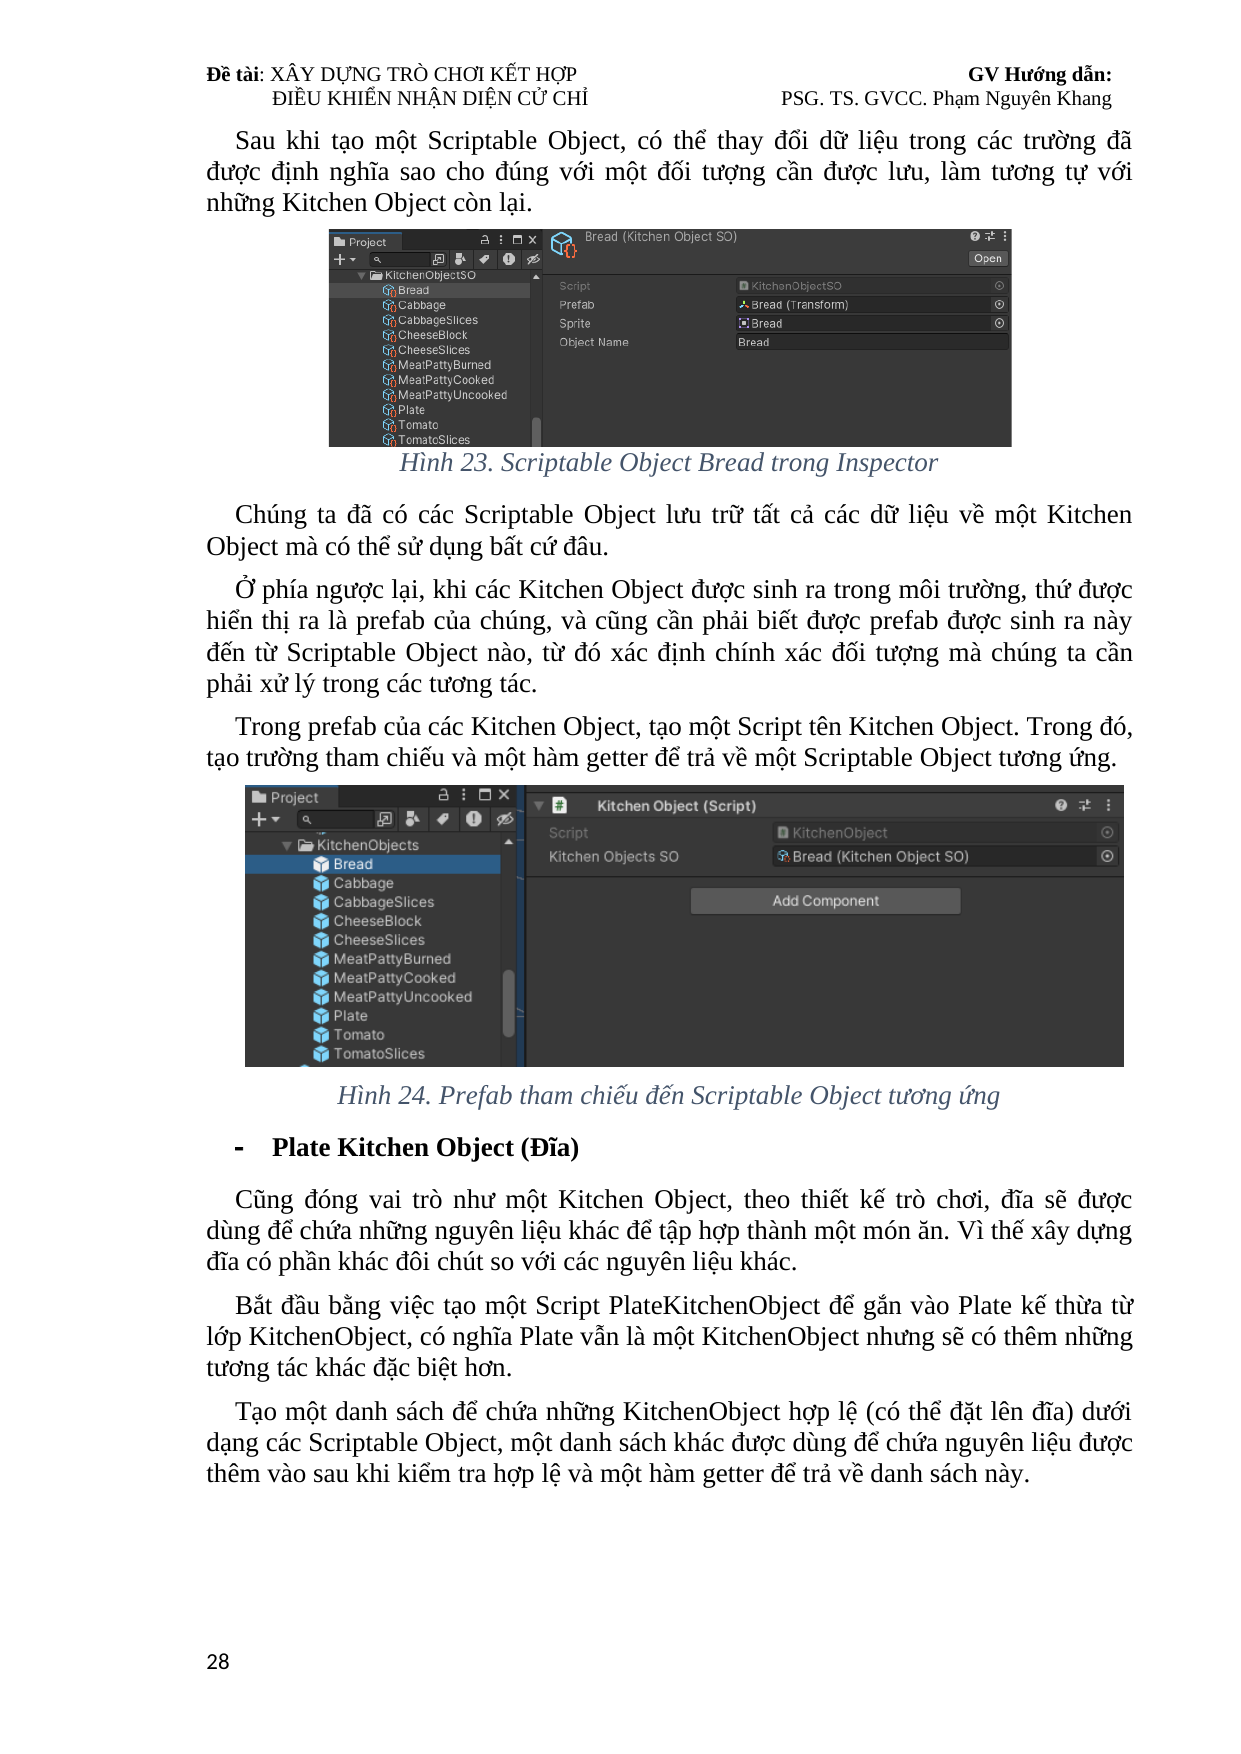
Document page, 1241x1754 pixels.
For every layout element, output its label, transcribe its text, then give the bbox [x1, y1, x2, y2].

picture [328, 229, 1012, 447]
text Ở phía ngược lại, khi các Kitchen Object được sinh ra trong môi trường, thứ được hiển thị ra là prefab của chúng, và cũng cần phải biết được prefab được sinh ra này đến từ Scriptable Object nào, từ đó xác định chính xác đối tượng mà chúng ta cần phải xử lý trong các tương tác. [206, 573, 1134, 698]
picture [245, 785, 1124, 1067]
text Cũng đóng vai trò như một Kitchen Object, theo thiết kế trò chơi, đĩa sẽ được dùng để chứa những nguyên liệu khác để tập hợp thành một món ăn. Vì thế xây dựng đĩa có phần khác đôi chút so với các nguyên liệu khác. [206, 1183, 1134, 1277]
text Bắt đầu bằng việc tạo một Script PlateKitchenObject để gắn vào Plate kế thừa từ lớp KitchenObject, có nghĩa Plate vẫn là một KitchenObject nhưng sẽ có thêm những tương tác khác đặc biệt hơn. [206, 1289, 1134, 1382]
text Sau khi tạo một Scriptable Object, có thể thay đổi dữ liệu trong các trường đã được định nghĩa sao cho đúng với một đối tượng cần được lưu, làm tương tự với những Kitchen Object còn lại. [206, 124, 1134, 217]
text Chúng ta đã có các Scriptable Object lưu trữ tất cả các dữ liệu về một Kitchen Object mà có thể sử dụng bất cứ đâu. [206, 498, 1134, 561]
text Hình 24. Prefab tham chiếu đến Scriptable Object tương ứng [206, 1079, 1134, 1110]
text Hình 23. Scriptable Object Bread trong Inspector [206, 447, 1134, 478]
text Trong prefab của các Kitchen Object, tạo một Script tên Kitchen Object. Trong đó, tạo trường tham chiếu và một hàm getter để trả về một Scriptable Object tương ứng. [206, 710, 1134, 773]
text Tạo một danh sách để chứa những KitchenObject hợp lệ (có thể đặt lên đĩa) dưới dạng các Scriptable Object, một danh sách khác được dùng để chứa nguyên liệu được thêm vào sau khi kiểm tra hợp lệ và một hàm getter để trả về danh sách này. [206, 1395, 1134, 1488]
list Plate Kitchen Object (Đĩa) [234, 1131, 1119, 1162]
